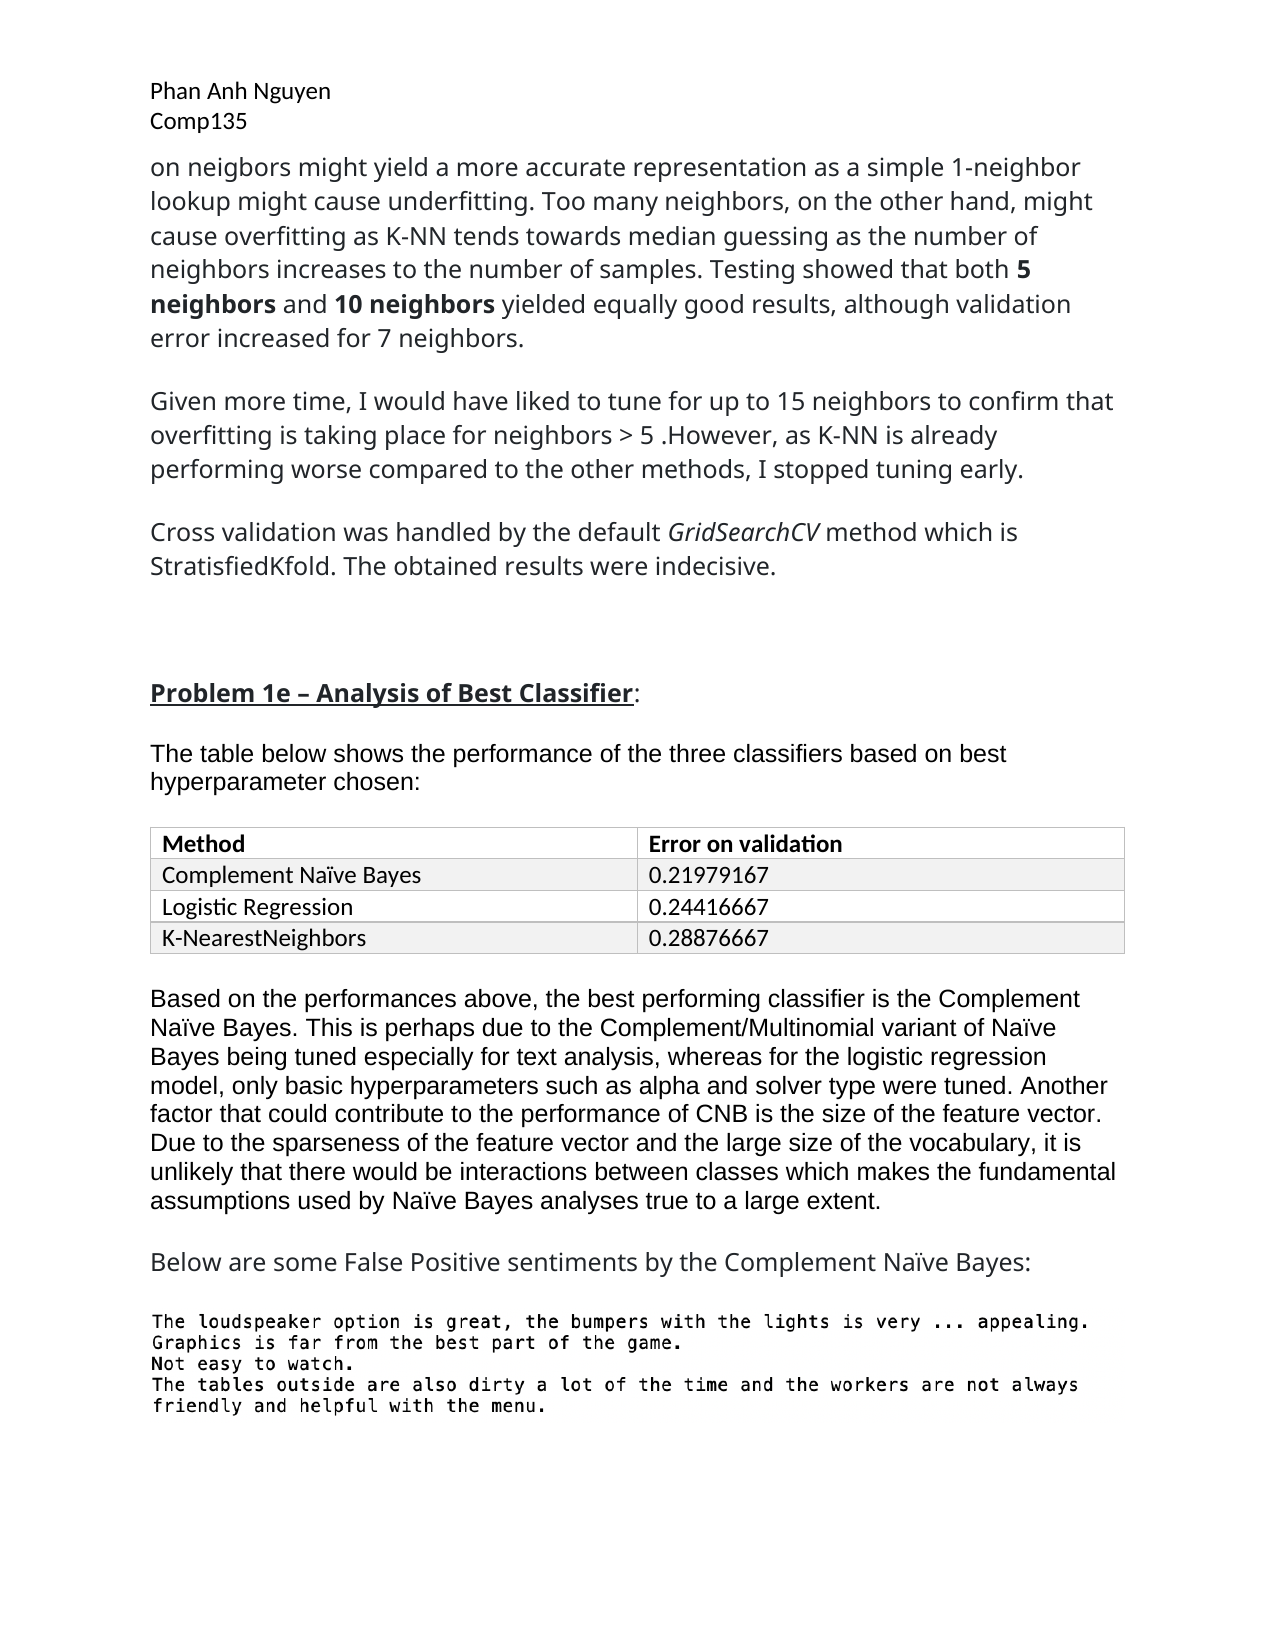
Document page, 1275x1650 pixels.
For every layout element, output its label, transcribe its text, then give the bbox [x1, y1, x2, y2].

text Below are some False Positive sentiments by the Complement Naïve Bayes: [150, 1245, 1125, 1279]
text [150, 150, 1125, 354]
text The table below shows the performance of the three classifiers based on best hyperparameter chosen: [150, 739, 1125, 796]
table_cell 0.21979167 [638, 859, 1124, 890]
text Given more time, I would have liked to tune for up to 15 neighbors to confirm that overfitting is taking place for neighbors > 5 .However, as K-NN is already performing worse compared to the other methods, I stopped tuning early. [150, 383, 1125, 486]
text Cross validation was handled by the default GridSearchCV method which is StratisfiedKfold. The obtained results were indecisive. [150, 515, 1125, 583]
table_cell 0.24416667 [638, 891, 1124, 921]
text Problem 1e – Analysis of Best Classifier: [150, 675, 1125, 709]
table_cell 0.28876667 [638, 923, 1124, 953]
table_header Method [151, 828, 637, 858]
table_cell K-NearestNeighbors [151, 923, 637, 953]
table_cell Logistic Regression [151, 891, 637, 921]
picture [150, 1308, 1125, 1423]
table_cell Complement Naïve Bayes [151, 859, 637, 890]
table_header Error on validation [638, 828, 1124, 858]
text Based on the performances above, the best performing classifier is the Complement Naïve Bayes. This is perhaps due to the Complement/Multinomial variant of Naïve Bayes being tuned especially for text analysis, whereas for the logistic regression model, only basic hyperparameters such as alpha and solver type were tuned. Another factor that could contribute to the performance of CNB is the size of the feature vector. Due to the sparseness of the feature vector and the large size of the vocabulary, it is unlikely that there would be interactions between classes which makes the fundamental assumptions used by Naïve Bayes analyses true to a large extent. [150, 984, 1125, 1214]
